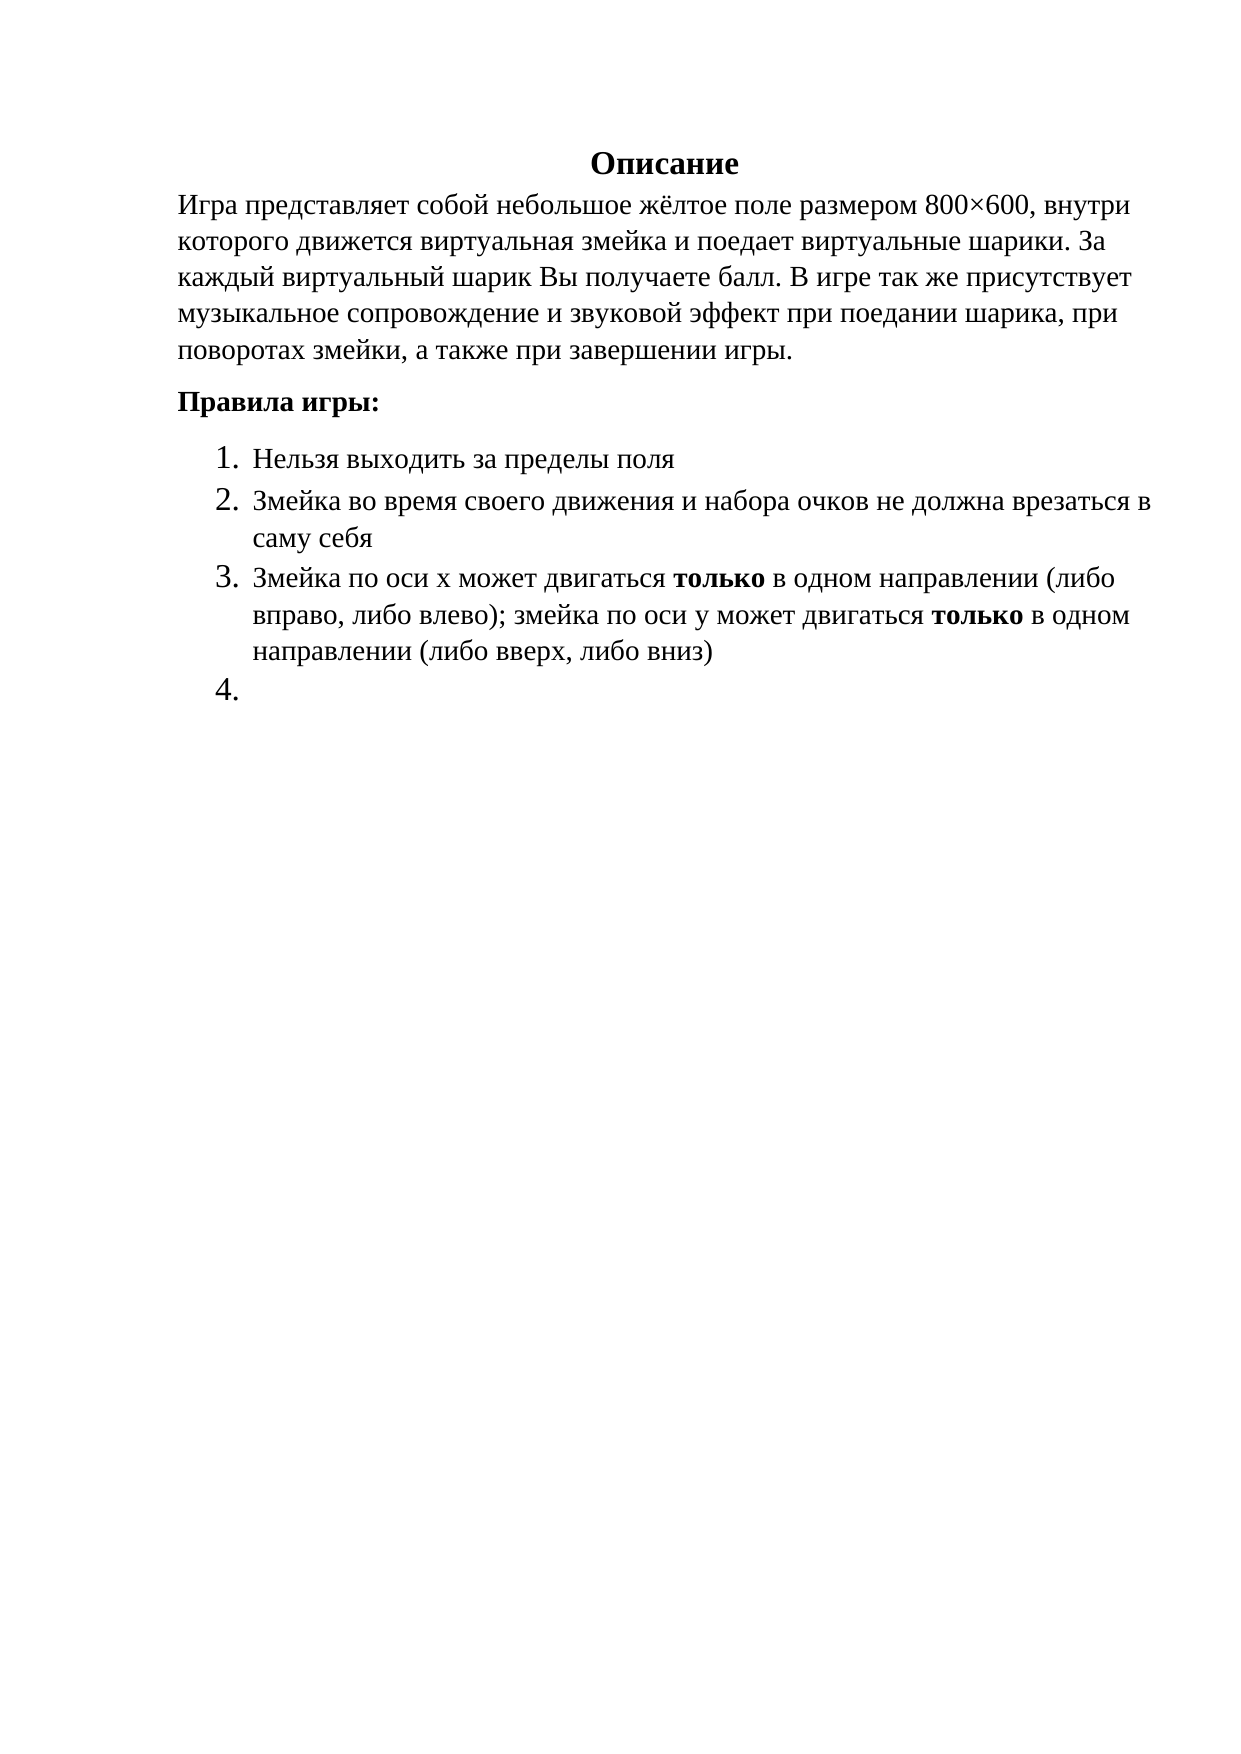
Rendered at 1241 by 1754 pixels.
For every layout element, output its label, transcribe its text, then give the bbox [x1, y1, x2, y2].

text Игра представляет собой небольшое жёлтое поле размером 800×600, внутри которого движется виртуальная змейка и поедает виртуальные шарики. За каждый виртуальный шарик Вы получаете балл. В игре так же присутствует музыкальное сопровождение и звуковой эффект при поедании шарика, при поворотах змейки, а также при завершении игры. [177, 187, 1152, 365]
list Змейка во время своего движения и набора очков не должна врезаться в саму себя [215, 479, 1152, 553]
list Змейка по оси x может двигаться только в одном направлении (либо вправо, либо влево); змейка по оси y может двигаться только в одном направлении (либо вверх, либо вниз) [215, 556, 1152, 666]
list Нельзя выходить за пределы поля [215, 437, 1152, 476]
text Правила игры: [177, 384, 1152, 418]
subtitle Описание [177, 143, 1152, 181]
